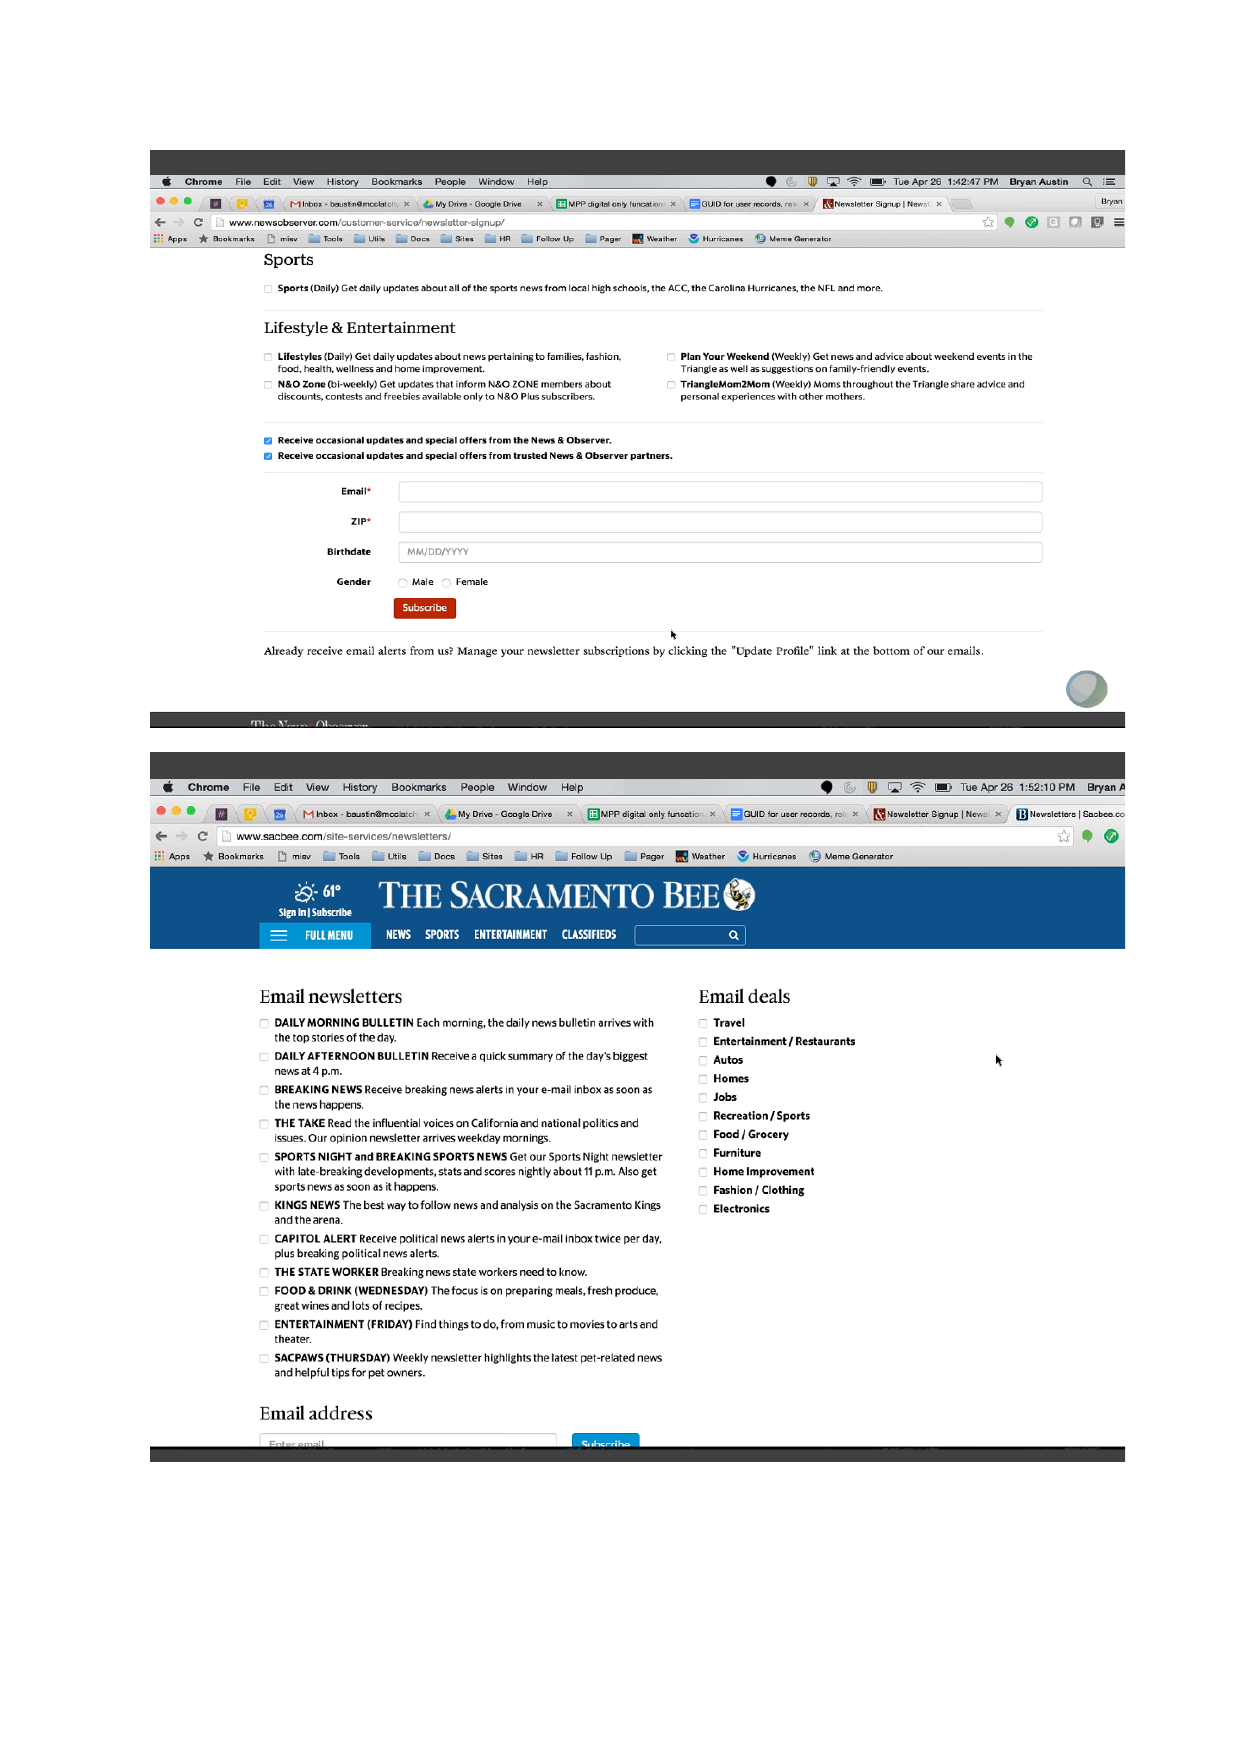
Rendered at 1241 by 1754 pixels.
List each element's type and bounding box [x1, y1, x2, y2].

picture [150, 752, 1125, 1462]
picture [150, 150, 1125, 728]
